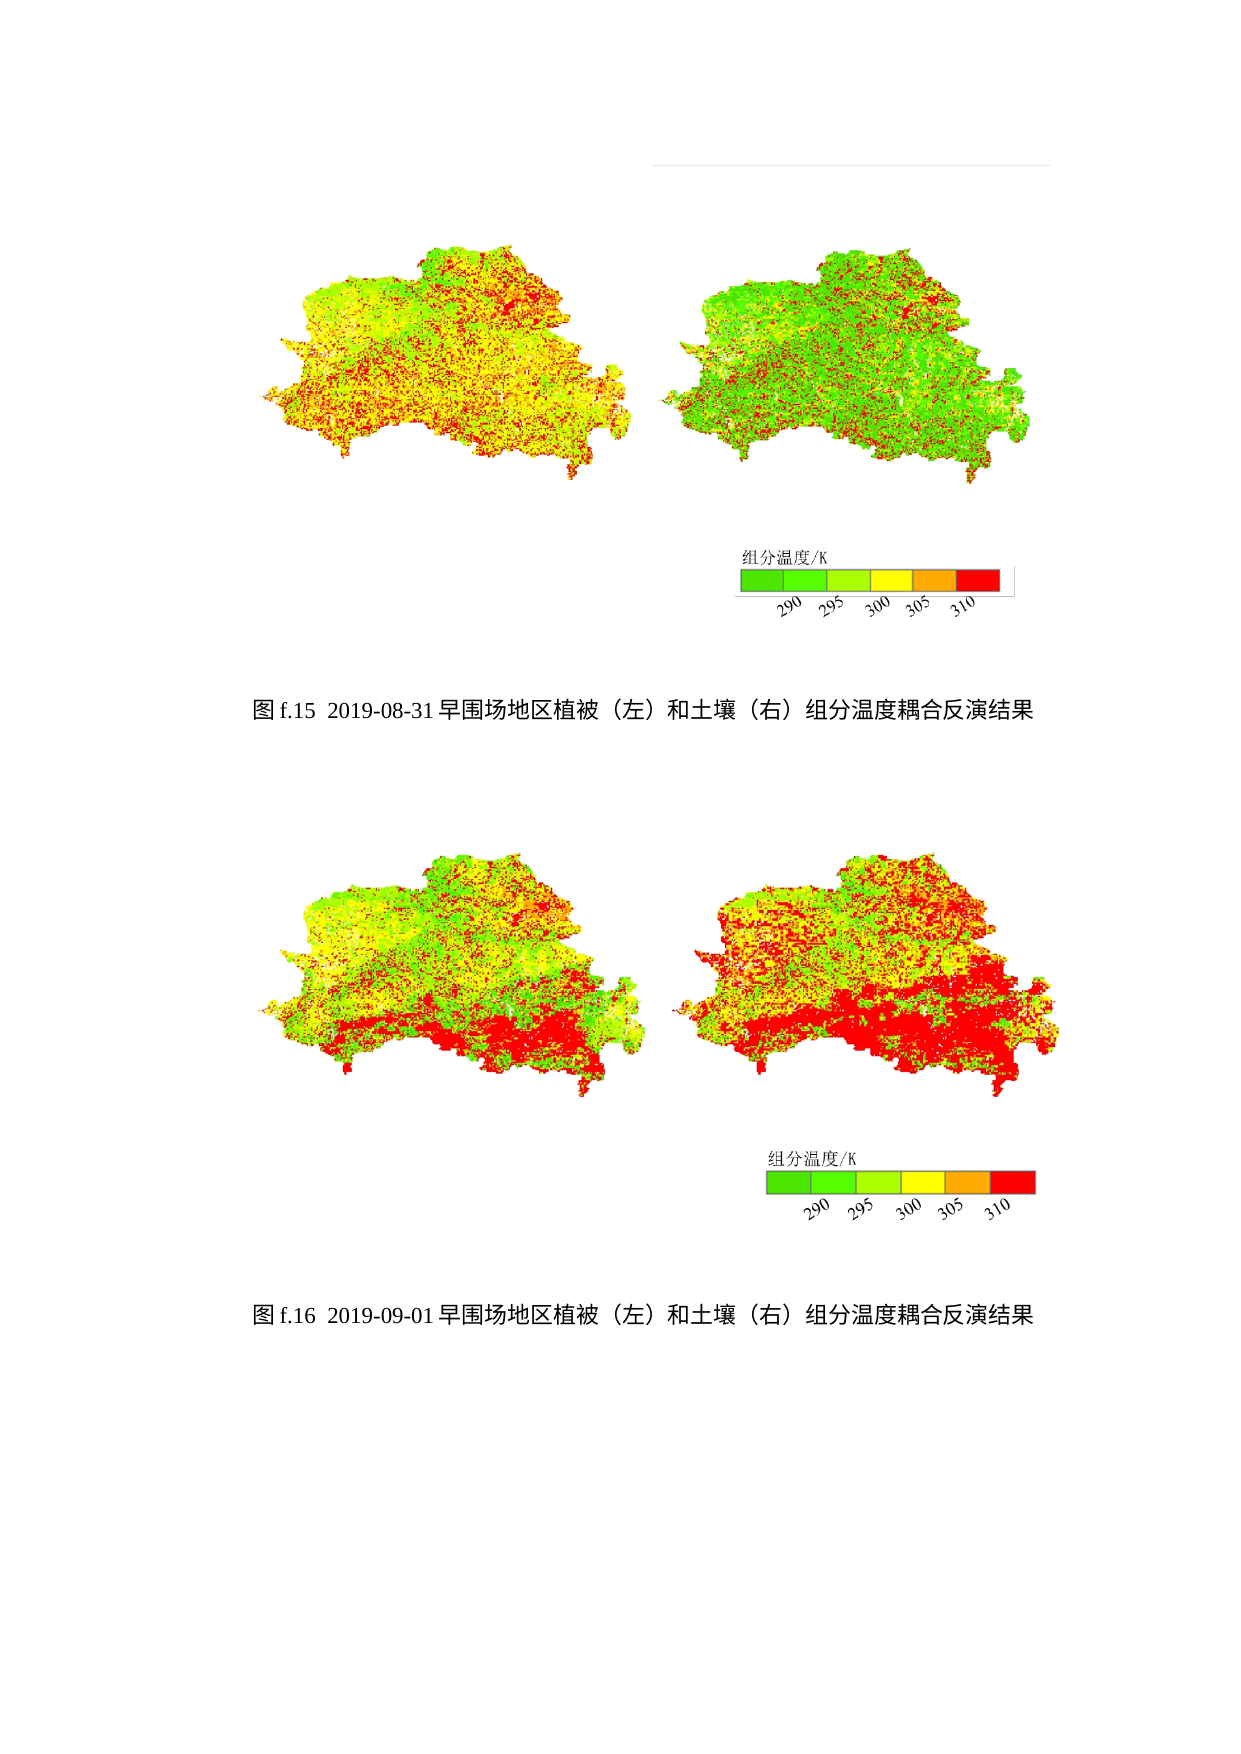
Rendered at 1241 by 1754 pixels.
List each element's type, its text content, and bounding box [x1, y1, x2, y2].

picture [237, 766, 1080, 1239]
text 图f.16 2019-09-01早围场地区植被（左）和土壤（右）组分温度耦合反演结果 [187, 1281, 1053, 1346]
picture [239, 162, 1051, 635]
text 图f.15 2019-08-31早围场地区植被（左）和土壤（右）组分温度耦合反演结果 [187, 676, 1053, 741]
